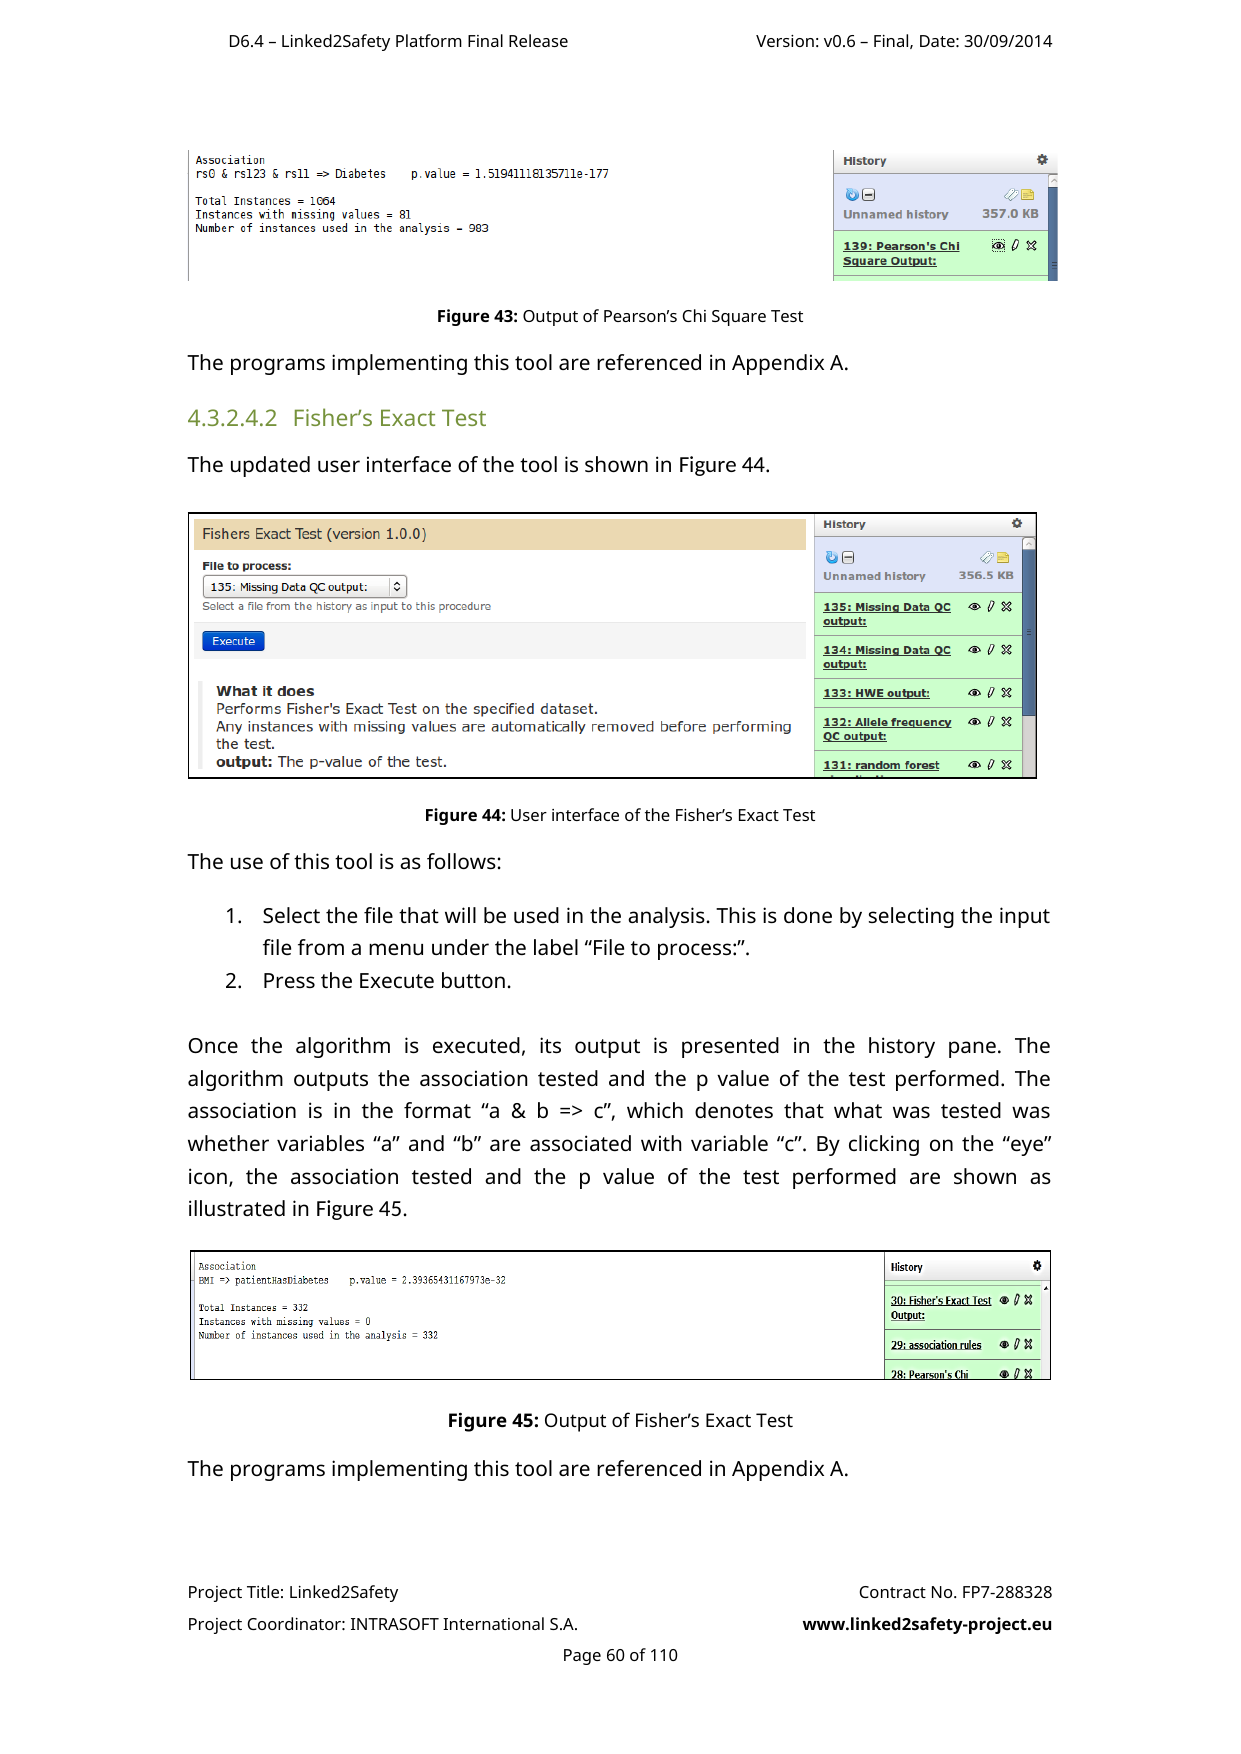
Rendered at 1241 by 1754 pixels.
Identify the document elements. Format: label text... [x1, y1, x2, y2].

text Figure 44: User interface of the Fisher’s Exact Test [187, 804, 1053, 827]
list Select the file that will be used in the analysis. This is done by selecting the input file from a menu under the label “File to process:”. [225, 901, 1053, 962]
subtitle Fisher’s Exact Test [187, 402, 1053, 433]
text The programs implementing this tool are referenced in Appendix A. [187, 348, 1053, 377]
picture [187, 150, 1058, 281]
text The programs implementing this tool are referenced in Appendix A. [187, 1454, 1053, 1482]
text Figure 43: Output of Pearson’s Chi Square Test [187, 305, 1053, 328]
picture [189, 514, 1036, 777]
text Once the algorithm is executed, its output is presented in the history pane. The algorithm outputs the association tested and the p value of the test performed. The association is in the format “a & b => c”, which denotes that what was tested was whether variables “a” and “b” are associated with variable “c”. By clicking on the “eye” icon, the association tested and the p value of the test performed are shown as illustrated in Figure 45. [187, 1031, 1053, 1223]
text The updated user interface of the tool is shown in Figure 44. [187, 450, 1053, 479]
picture [191, 1251, 1050, 1379]
list Press the Execute button. [225, 966, 1053, 994]
text The use of this tool is as follows: [187, 847, 1053, 876]
text Figure 45: Output of Fisher’s Exact Test [187, 1407, 1053, 1433]
